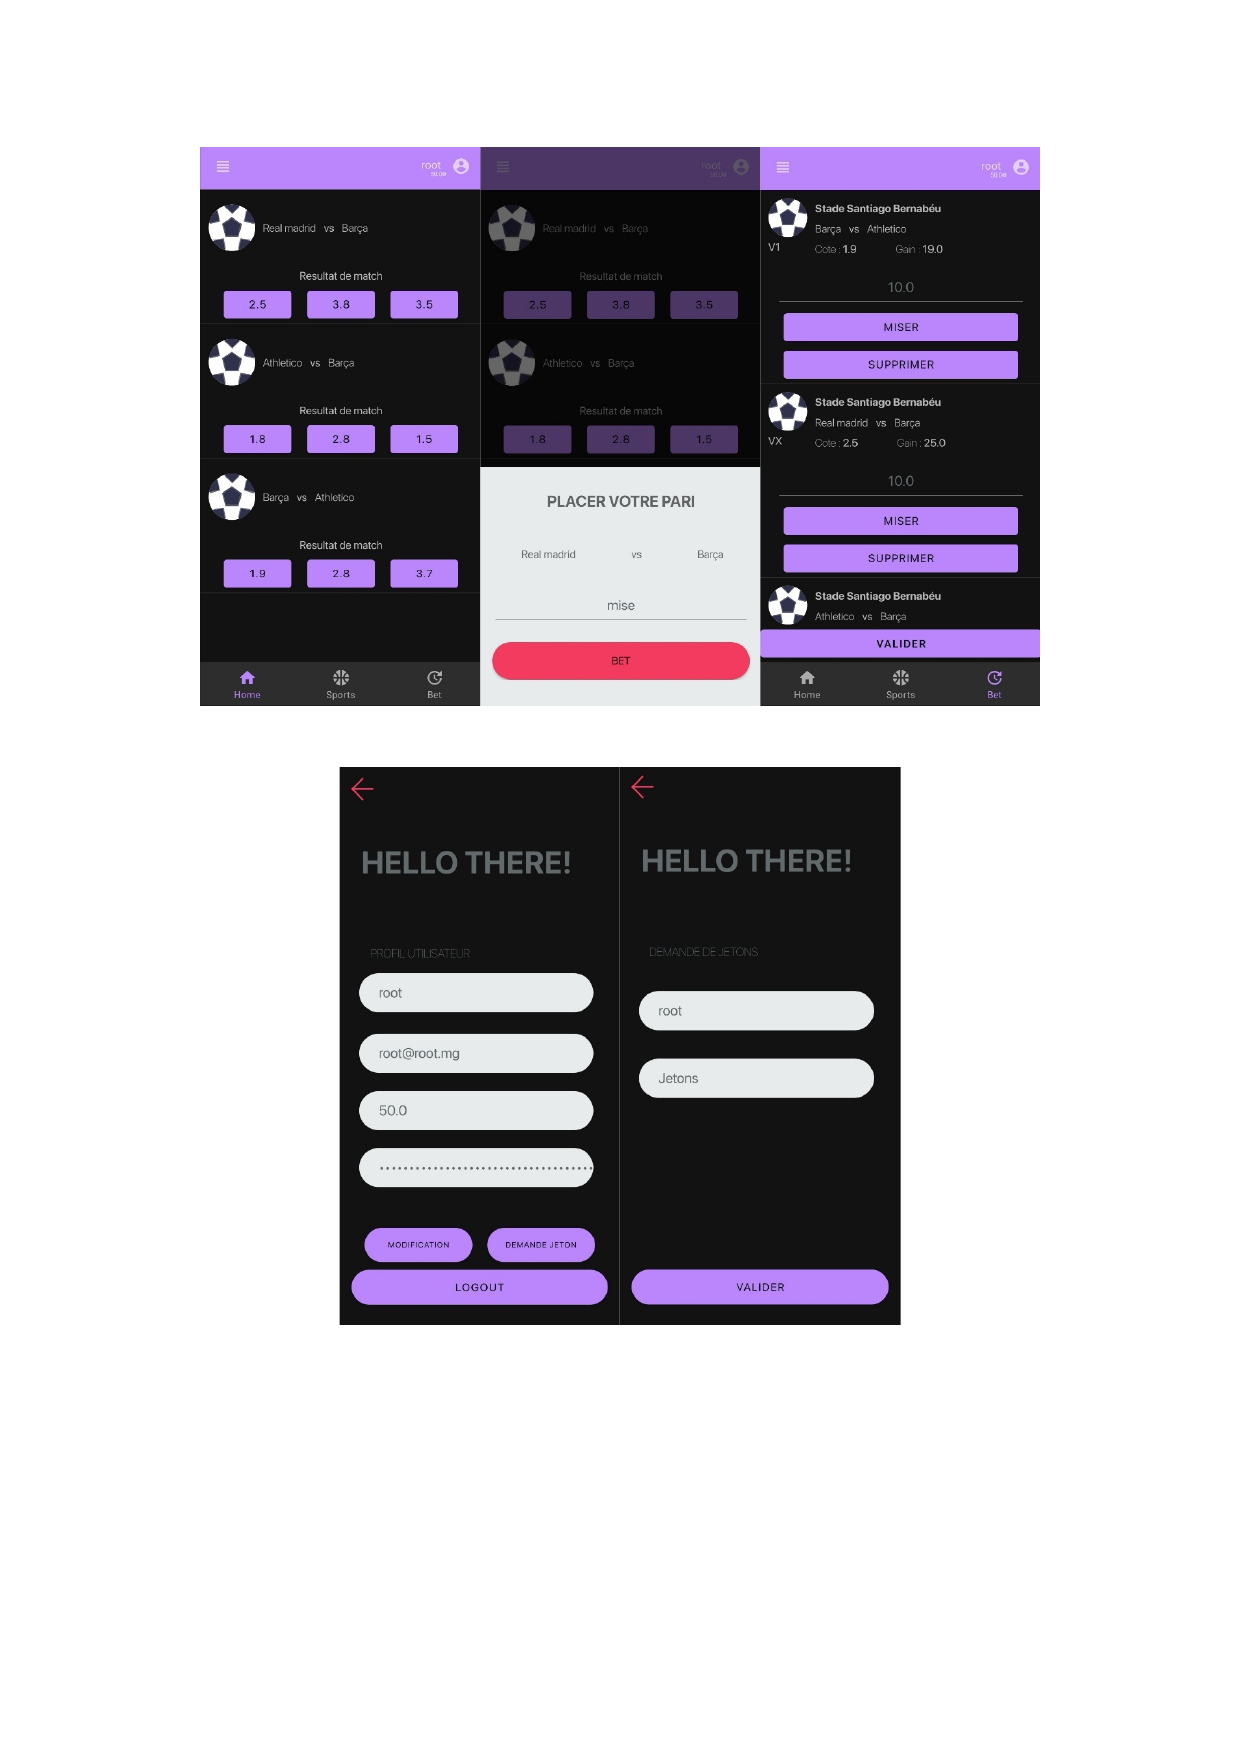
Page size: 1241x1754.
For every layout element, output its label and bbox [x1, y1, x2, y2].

picture [200, 147, 1040, 706]
picture [339, 767, 901, 1325]
